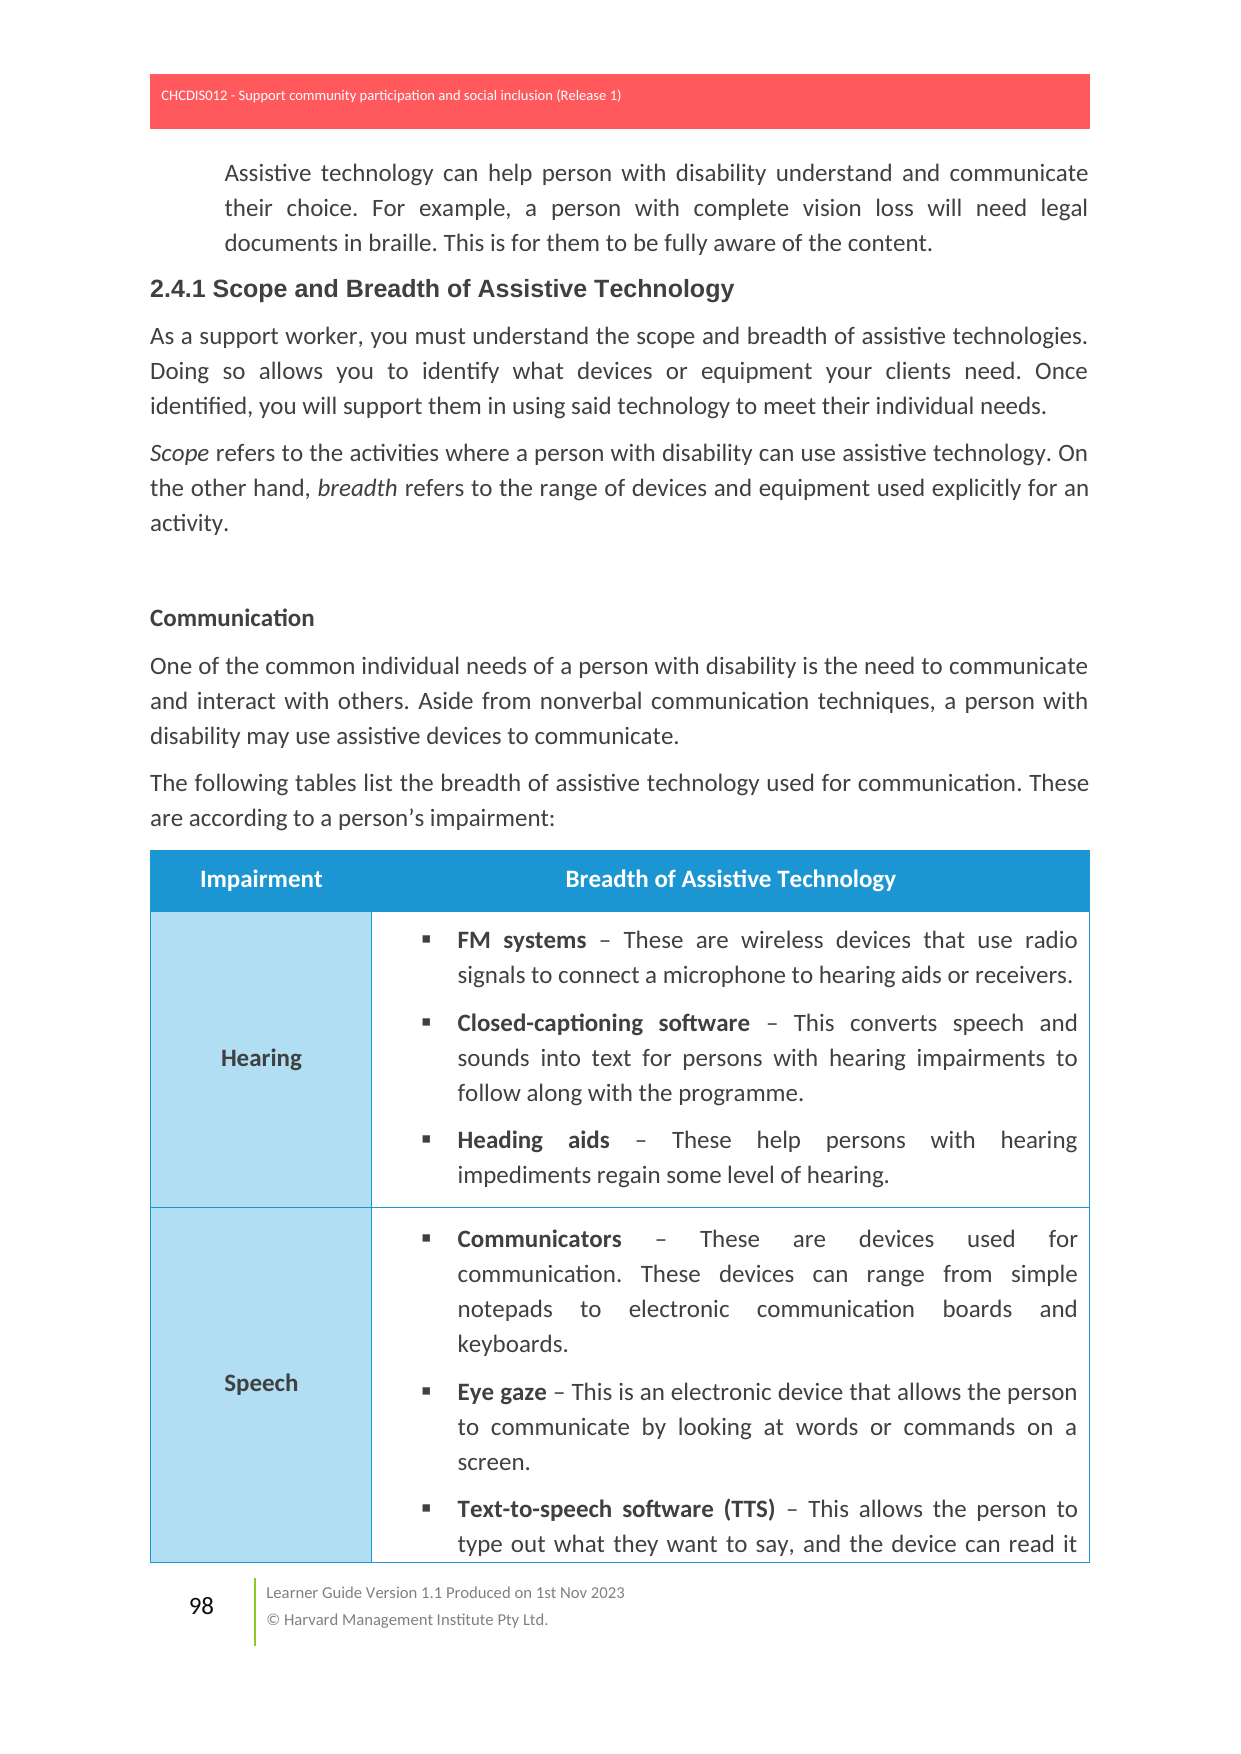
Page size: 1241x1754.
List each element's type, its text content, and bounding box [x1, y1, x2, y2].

table_header Impairment [151, 851, 371, 911]
text The following tables list the breadth of assistive technology used for communication. These are according to a person’s impairment: [150, 767, 1090, 833]
table_cell Speech [151, 1208, 371, 1562]
text One of the common individual needs of a person with disability is the need to communicate and interact with others. Aside from nonverbal communication techniques, a person with disability may use assistive devices to communicate. [150, 650, 1090, 750]
subtitle 2.4.1 Scope and Breadth of Assistive Technology [150, 274, 1090, 303]
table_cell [372, 1208, 1089, 1562]
table_cell Hearing [151, 912, 371, 1207]
text Scope refers to the activities where a person with disability can use assistive technology. On the other hand, breadth refers to the range of devices and equipment used explicitly for an activity. [150, 437, 1090, 538]
table_header Breadth of Assistive Technology [372, 851, 1089, 911]
text As a support worker, you must understand the scope and breadth of assistive technologies. Doing so allows you to identify what devices or equipment your clients need. Once identified, you will support them in using said technology to meet their individual needs. [150, 320, 1090, 420]
list Assistive technology can help person with disability understand and communicate their choice. For example, a person with complete vision loss will need legal documents in braille. This is for them to be fully aware of the content. [224, 157, 1090, 257]
text Communication [150, 602, 1090, 633]
table_cell FM systems – These are wireless devices that use radio signals to connect a microphone to hearing aids or receivers. Closed-captioning software – This converts speech and sounds into text for persons with hearing impairments to follow along with the programme. Heading aids – These help persons with hearing impediments regain some level of hearing. [372, 912, 1089, 1207]
